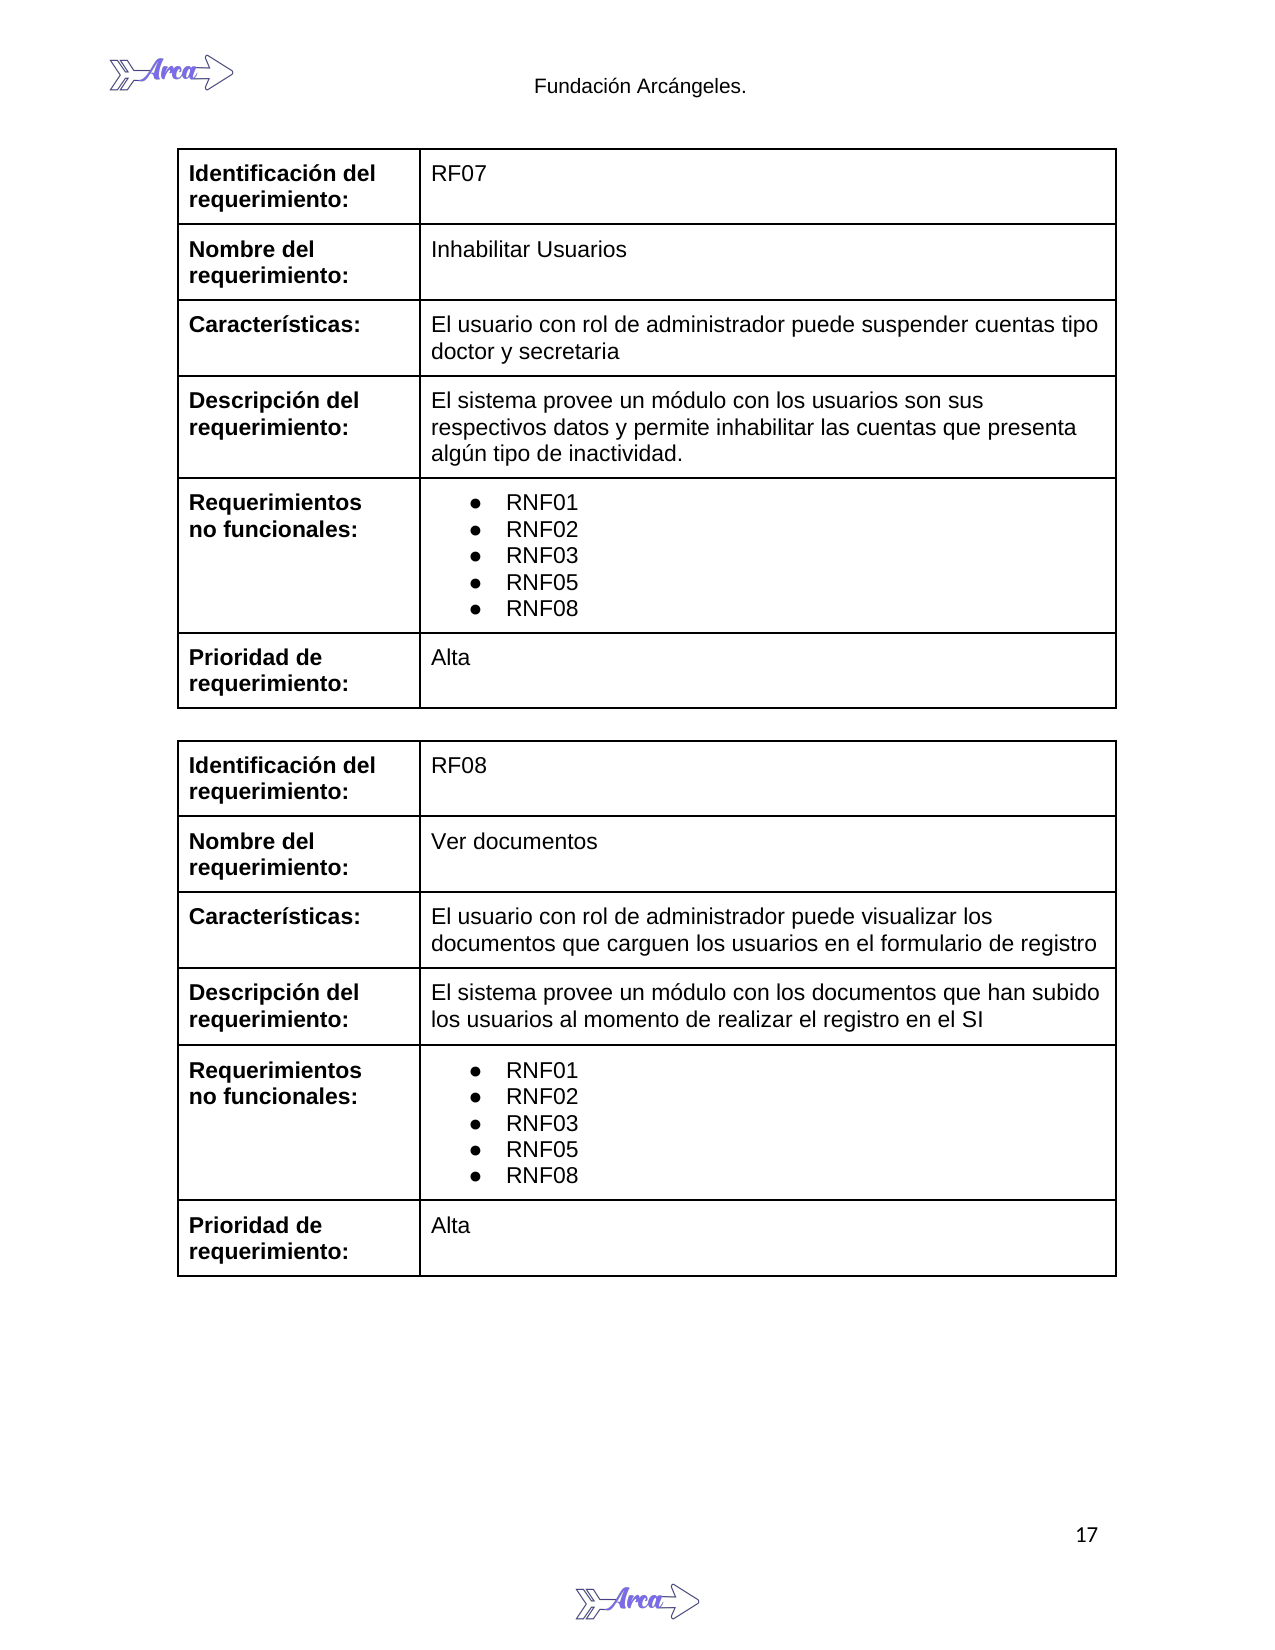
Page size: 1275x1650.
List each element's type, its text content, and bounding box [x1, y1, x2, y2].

table_header RF08 [421, 742, 1115, 815]
table_header Identificación del requerimiento: [179, 742, 419, 815]
picture [572, 1580, 703, 1623]
picture [106, 51, 237, 94]
table_cell Características: [179, 301, 419, 375]
table_cell Requerimientos no funcionales: [179, 1046, 419, 1199]
table_cell Nombre del requerimiento: [179, 817, 419, 891]
table_header RF07 [421, 150, 1115, 223]
table_cell Características: [179, 893, 419, 967]
table_cell Nombre del requerimiento: [179, 225, 419, 299]
table_cell Descripción del requerimiento: [179, 969, 419, 1044]
table_cell RNF01 RNF02 RNF03 RNF05 RNF08 [421, 1046, 1115, 1199]
table_cell Alta [421, 1201, 1115, 1275]
table_cell Alta [421, 634, 1115, 707]
table_cell El sistema provee un módulo con los documentos que han subido los usuarios al momento de realizar el registro en el SI [421, 969, 1115, 1044]
table_header Identificación del requerimiento: [179, 150, 419, 223]
table_cell Prioridad de requerimiento: [179, 634, 419, 707]
table_cell El sistema provee un módulo con los usuarios son sus respectivos datos y permite inhabilitar las cuentas que presenta algún tipo de inactividad. [421, 377, 1115, 477]
table_cell Prioridad de requerimiento: [179, 1201, 419, 1275]
table_cell El usuario con rol de administrador puede visualizar los documentos que carguen los usuarios en el formulario de registro [421, 893, 1115, 967]
table_cell Descripción del requerimiento: [179, 377, 419, 477]
table_cell Requerimientos no funcionales: [179, 479, 419, 632]
table_cell Inhabilitar Usuarios [421, 225, 1115, 299]
table_cell RNF01 RNF02 RNF03 RNF05 RNF08 [421, 479, 1115, 632]
table_cell Ver documentos [421, 817, 1115, 891]
table_cell El usuario con rol de administrador puede suspender cuentas tipo doctor y secretaria [421, 301, 1115, 375]
